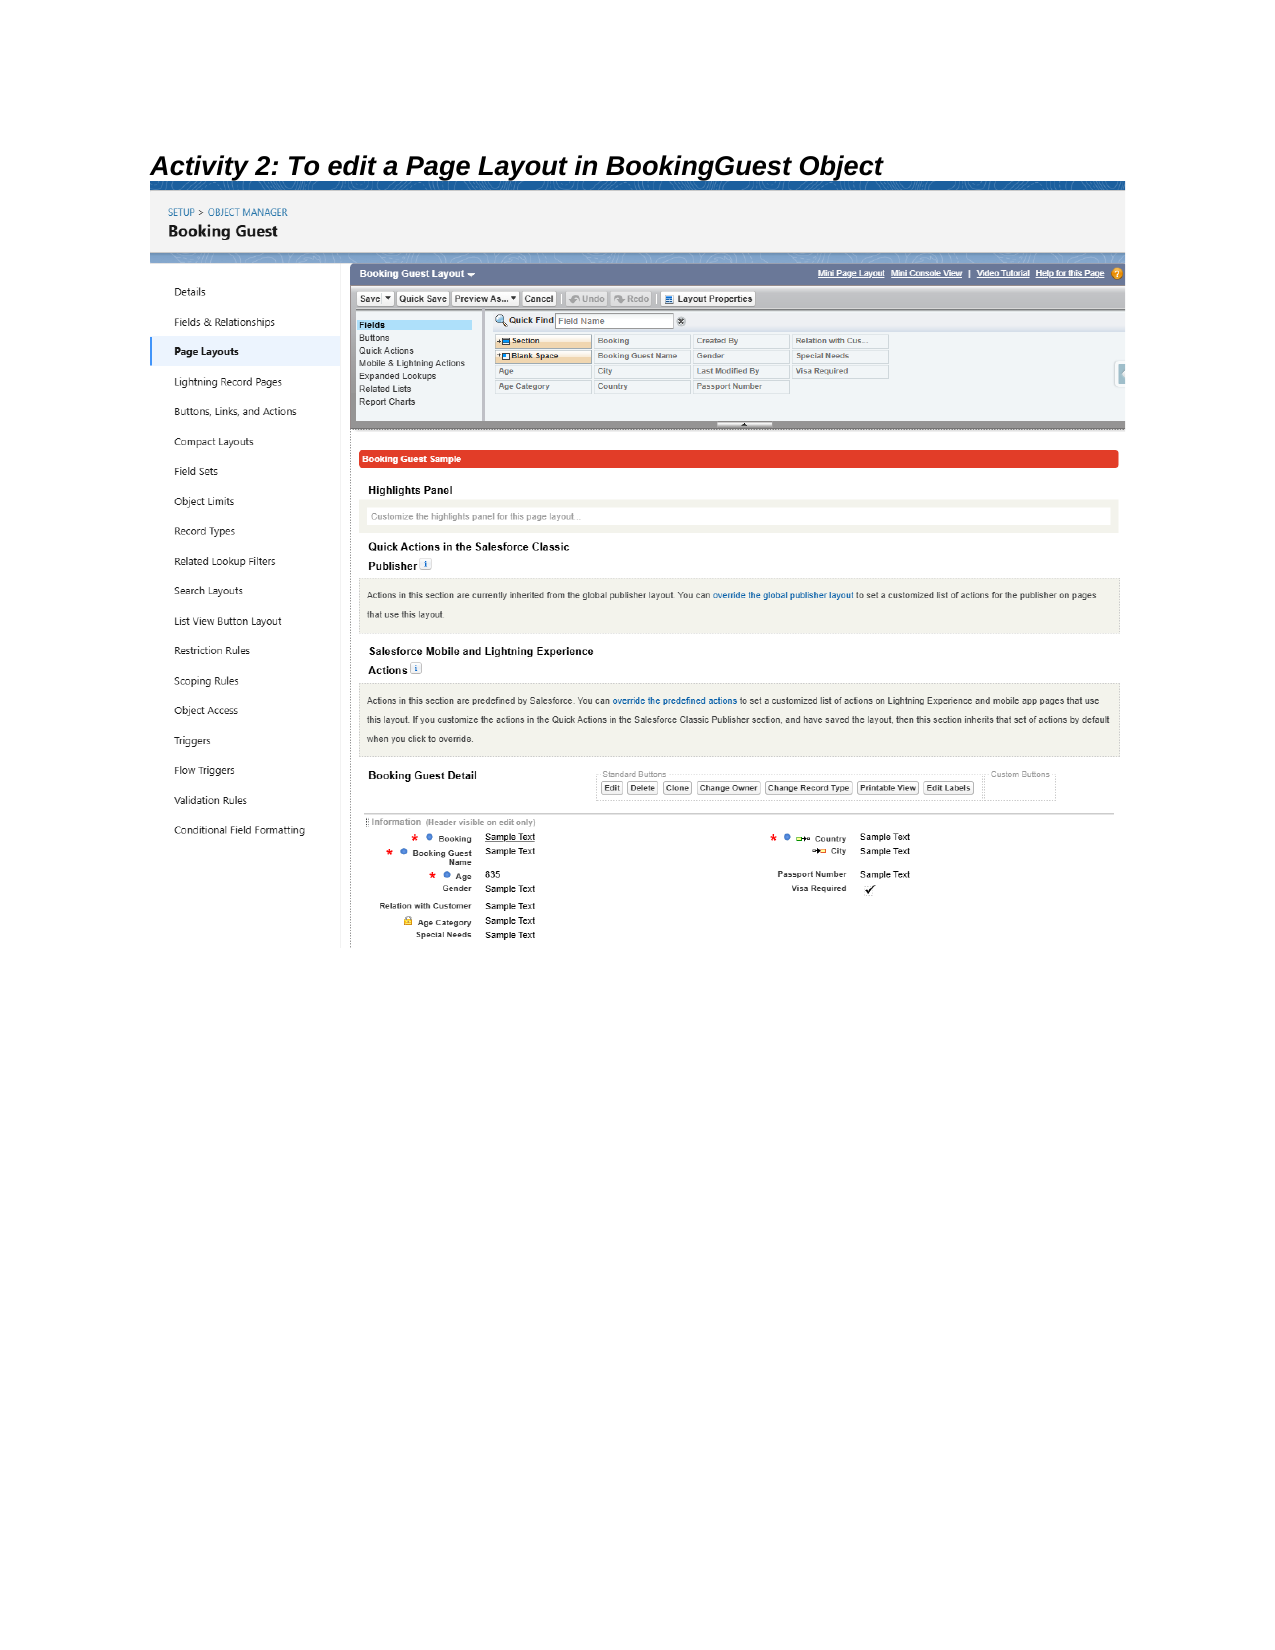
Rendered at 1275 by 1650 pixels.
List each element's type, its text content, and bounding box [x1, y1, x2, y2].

subtitle Activity 2: To edit a Page Layout in BookingGuest Object [150, 150, 1125, 181]
picture [150, 181, 1125, 948]
